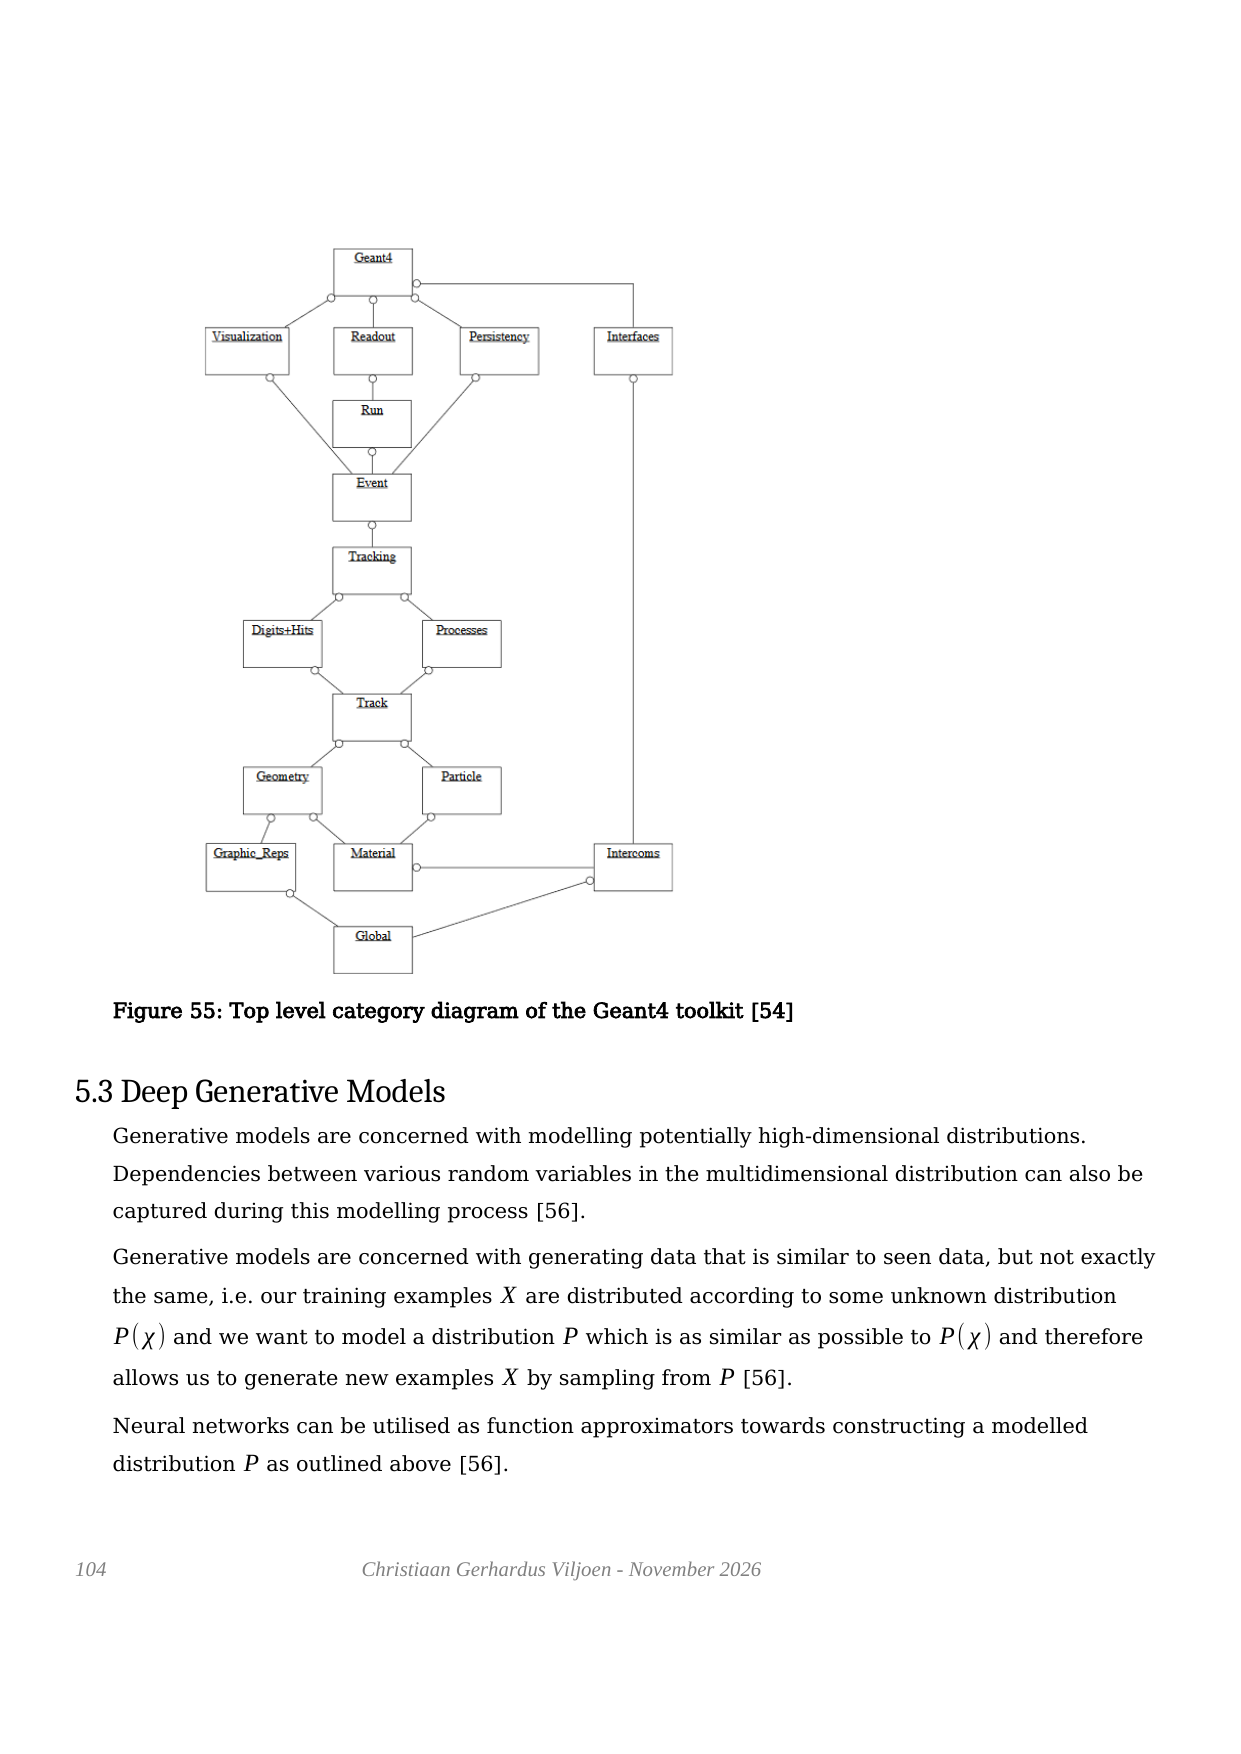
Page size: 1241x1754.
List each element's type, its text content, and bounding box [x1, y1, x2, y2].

subtitle Deep Generative Models [75, 1072, 1165, 1111]
picture [112, 226, 731, 977]
text Neural networks can be utilised as function approximators towards constructing a modelled distribution as outlined above . [112, 1412, 1165, 1477]
text Generative models are concerned with modelling potentially high-dimensional distributions. Dependencies between various random variables in the multidimensional distribution can also be captured during this modelling process . [112, 1123, 1165, 1223]
text Figure 41: Top level category diagram of the Geant4 toolkit [112, 997, 1165, 1022]
text Generative models are concerned with generating data that is similar to seen data, but not exactly the same, i.e. our training examples are distributed according to some unknown distribution and we want to model a distribution which is as similar as possible to and therefore allows us to generate new examples by sampling from . [112, 1244, 1165, 1392]
